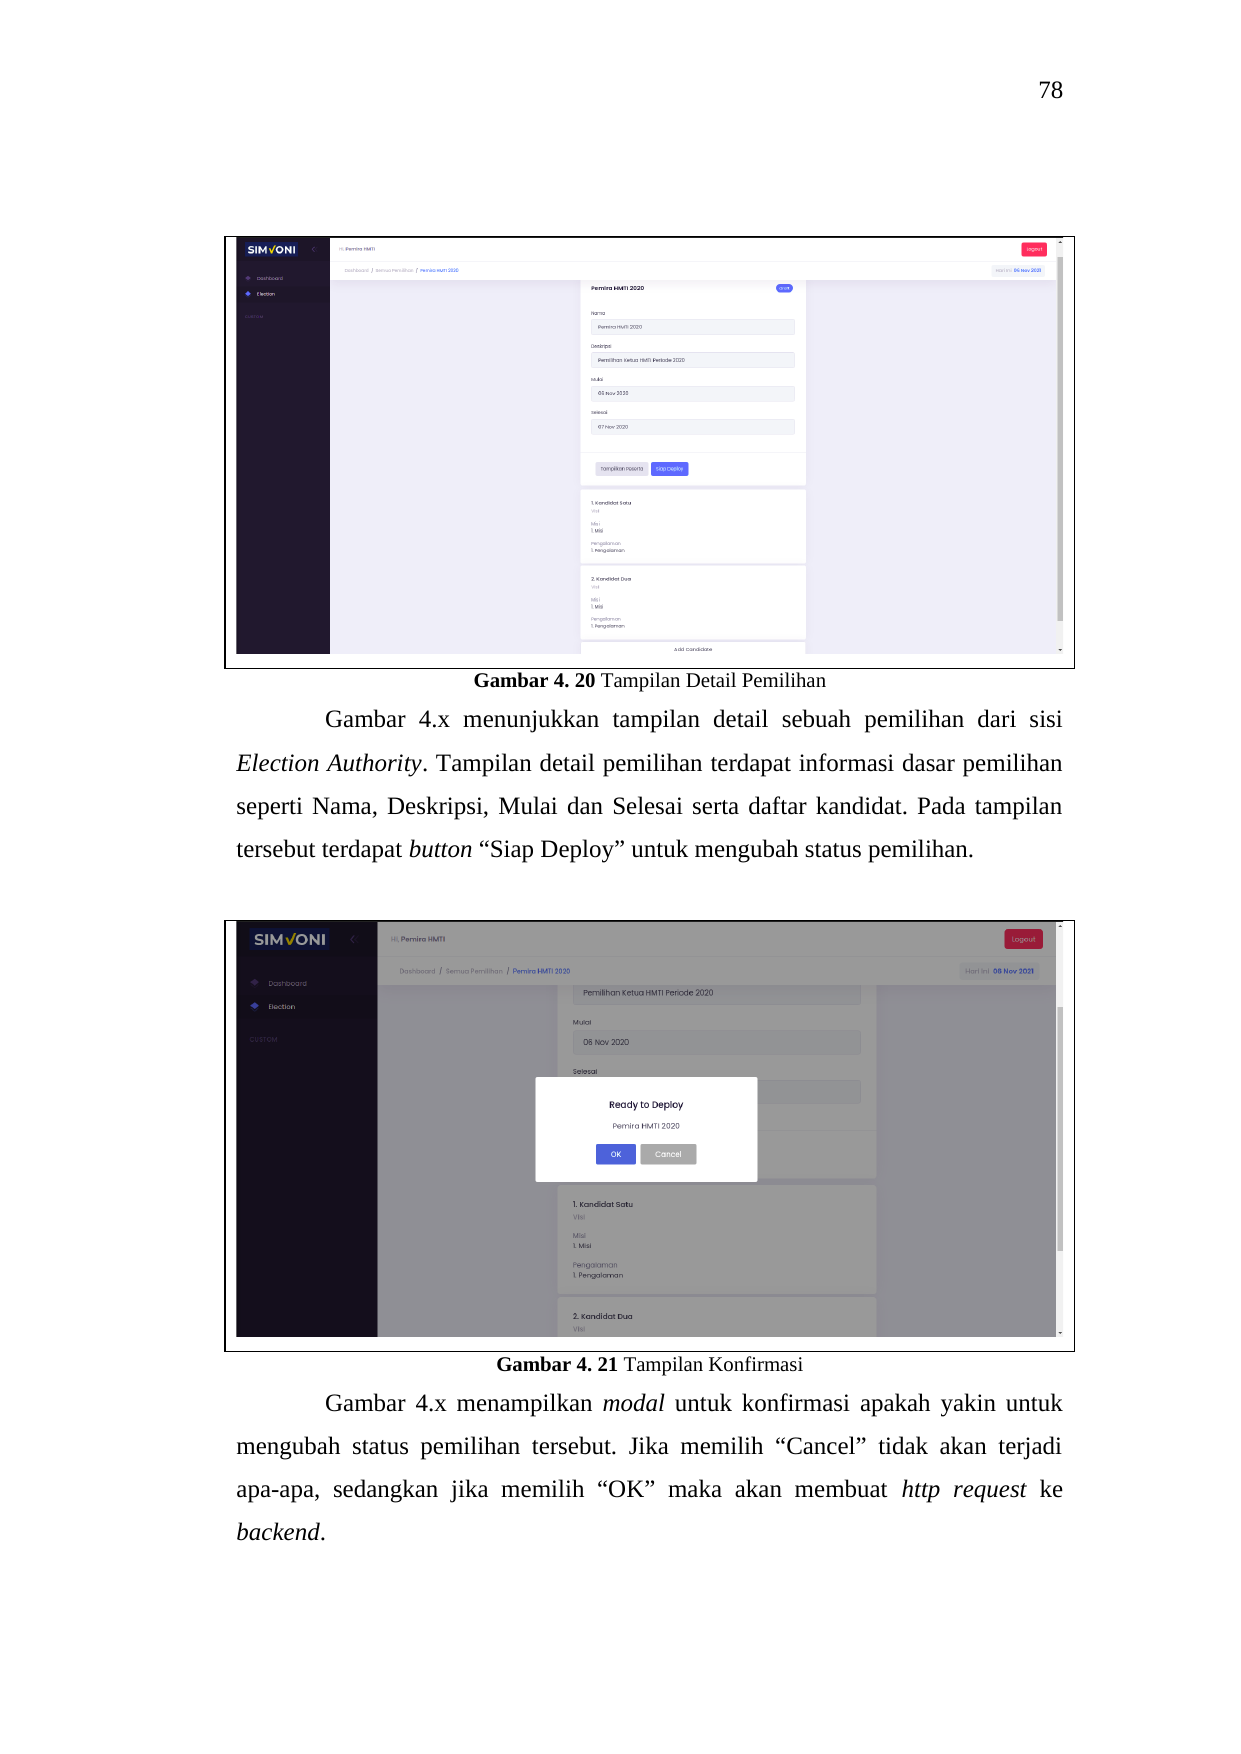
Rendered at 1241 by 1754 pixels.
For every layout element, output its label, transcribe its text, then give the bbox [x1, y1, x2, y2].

text Gambar 4. 20 Tampilan Detail Pemilihan [236, 669, 1063, 692]
table_header [226, 921, 1074, 1351]
text Gambar 4. 21 Tampilan Konfirmasi [236, 1352, 1063, 1376]
picture [236, 237, 1064, 654]
table_header [226, 237, 1074, 667]
text Gambar 4.x menunjukkan tampilan detail sebuah pemilihan dari sisi Election Authority. Tampilan detail pemilihan terdapat informasi dasar pemilihan seperti Nama, Deskripsi, Mulai dan Selesai serta daftar kandidat. Pada tampilan tersebut terdapat button “Siap Deploy” untuk mengubah status pemilihan. [236, 704, 1063, 863]
text Gambar 4.x menampilkan modal untuk konfirmasi apakah yakin untuk mengubah status pemilihan tersebut. Jika memilih “Cancel” tidak akan terjadi apa-apa, sedangkan jika memilih “OK” maka akan membuat http request ke backend. [236, 1388, 1063, 1546]
picture [236, 921, 1064, 1337]
